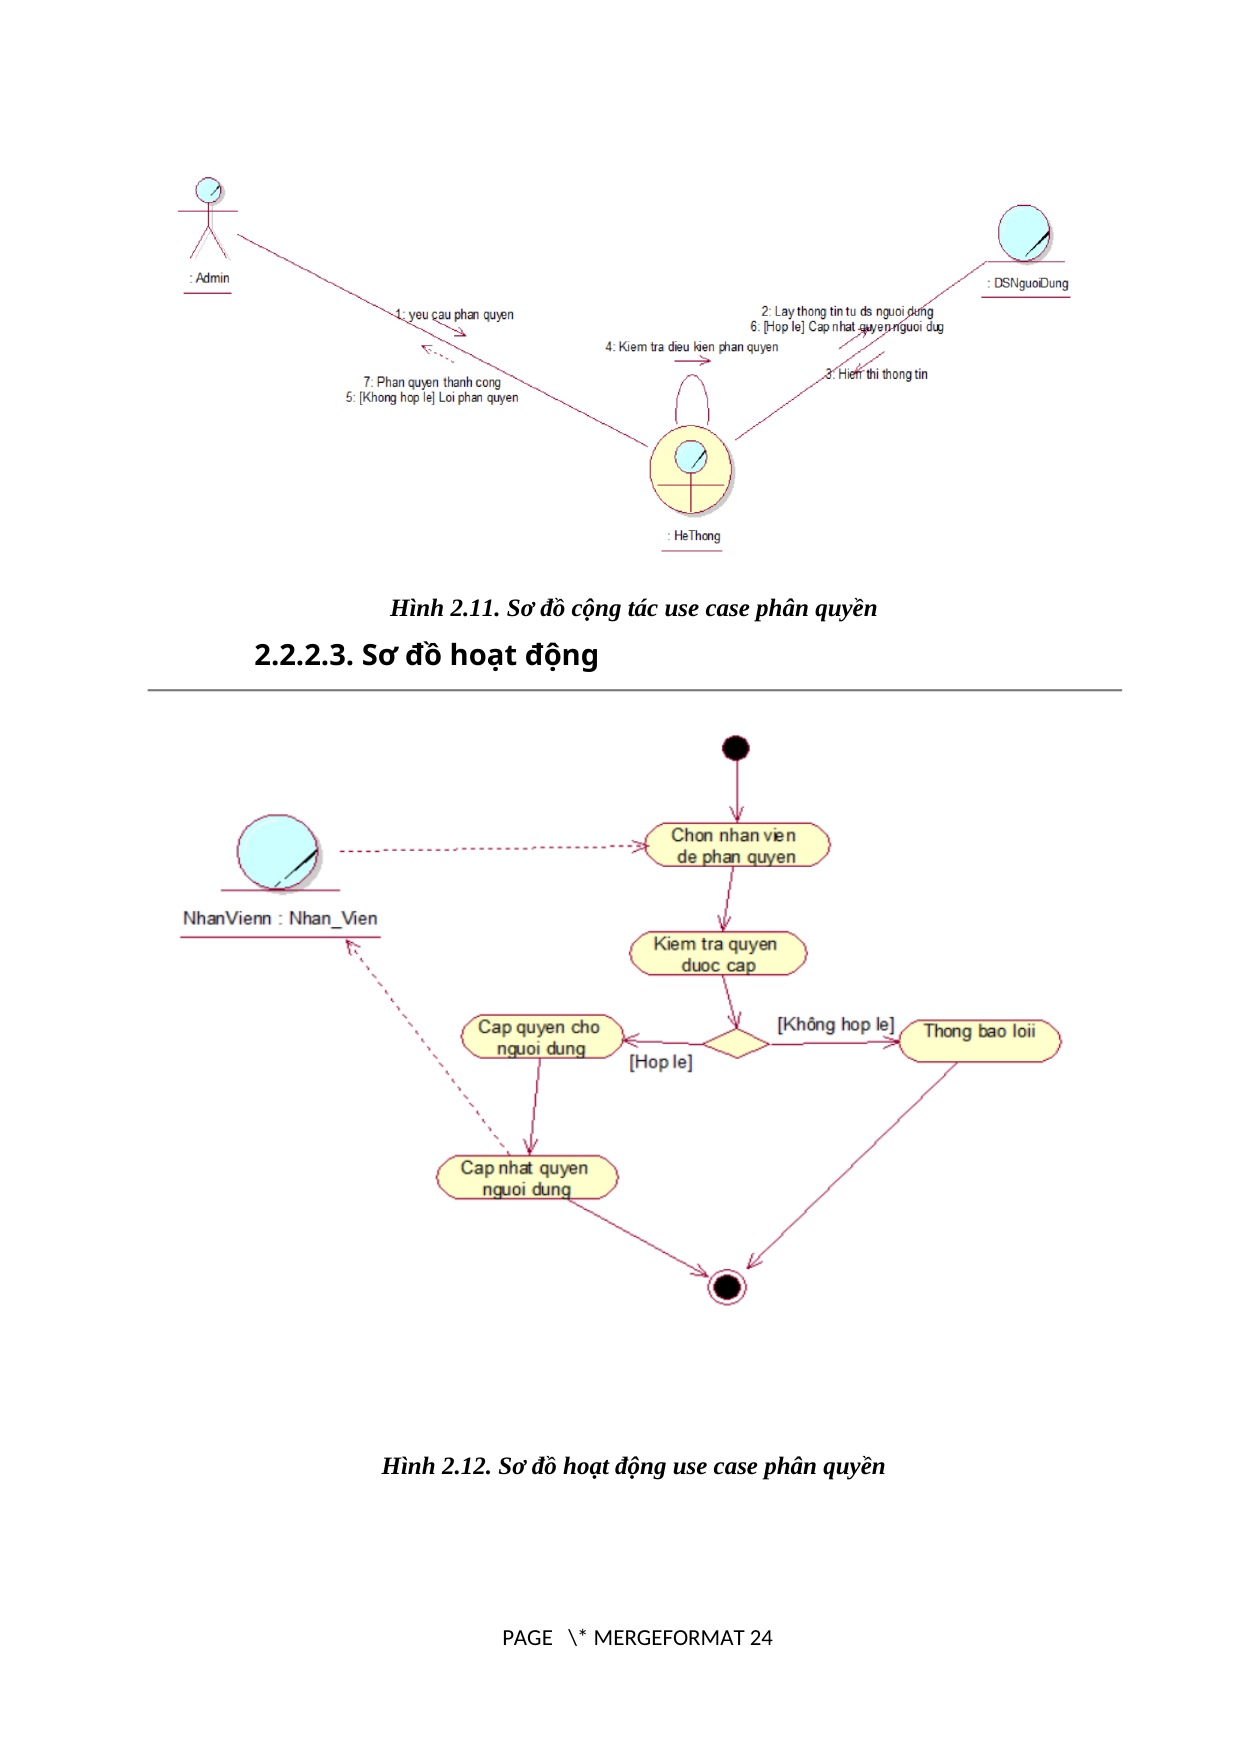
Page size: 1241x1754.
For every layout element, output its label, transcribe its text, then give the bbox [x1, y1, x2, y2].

picture [147, 689, 1123, 1357]
picture [165, 118, 1141, 594]
text Hình 2.12. Sơ đồ hoạt động use case phân quyền [148, 1451, 1122, 1480]
subtitle Sơ đồ hoạt động [254, 634, 1122, 674]
